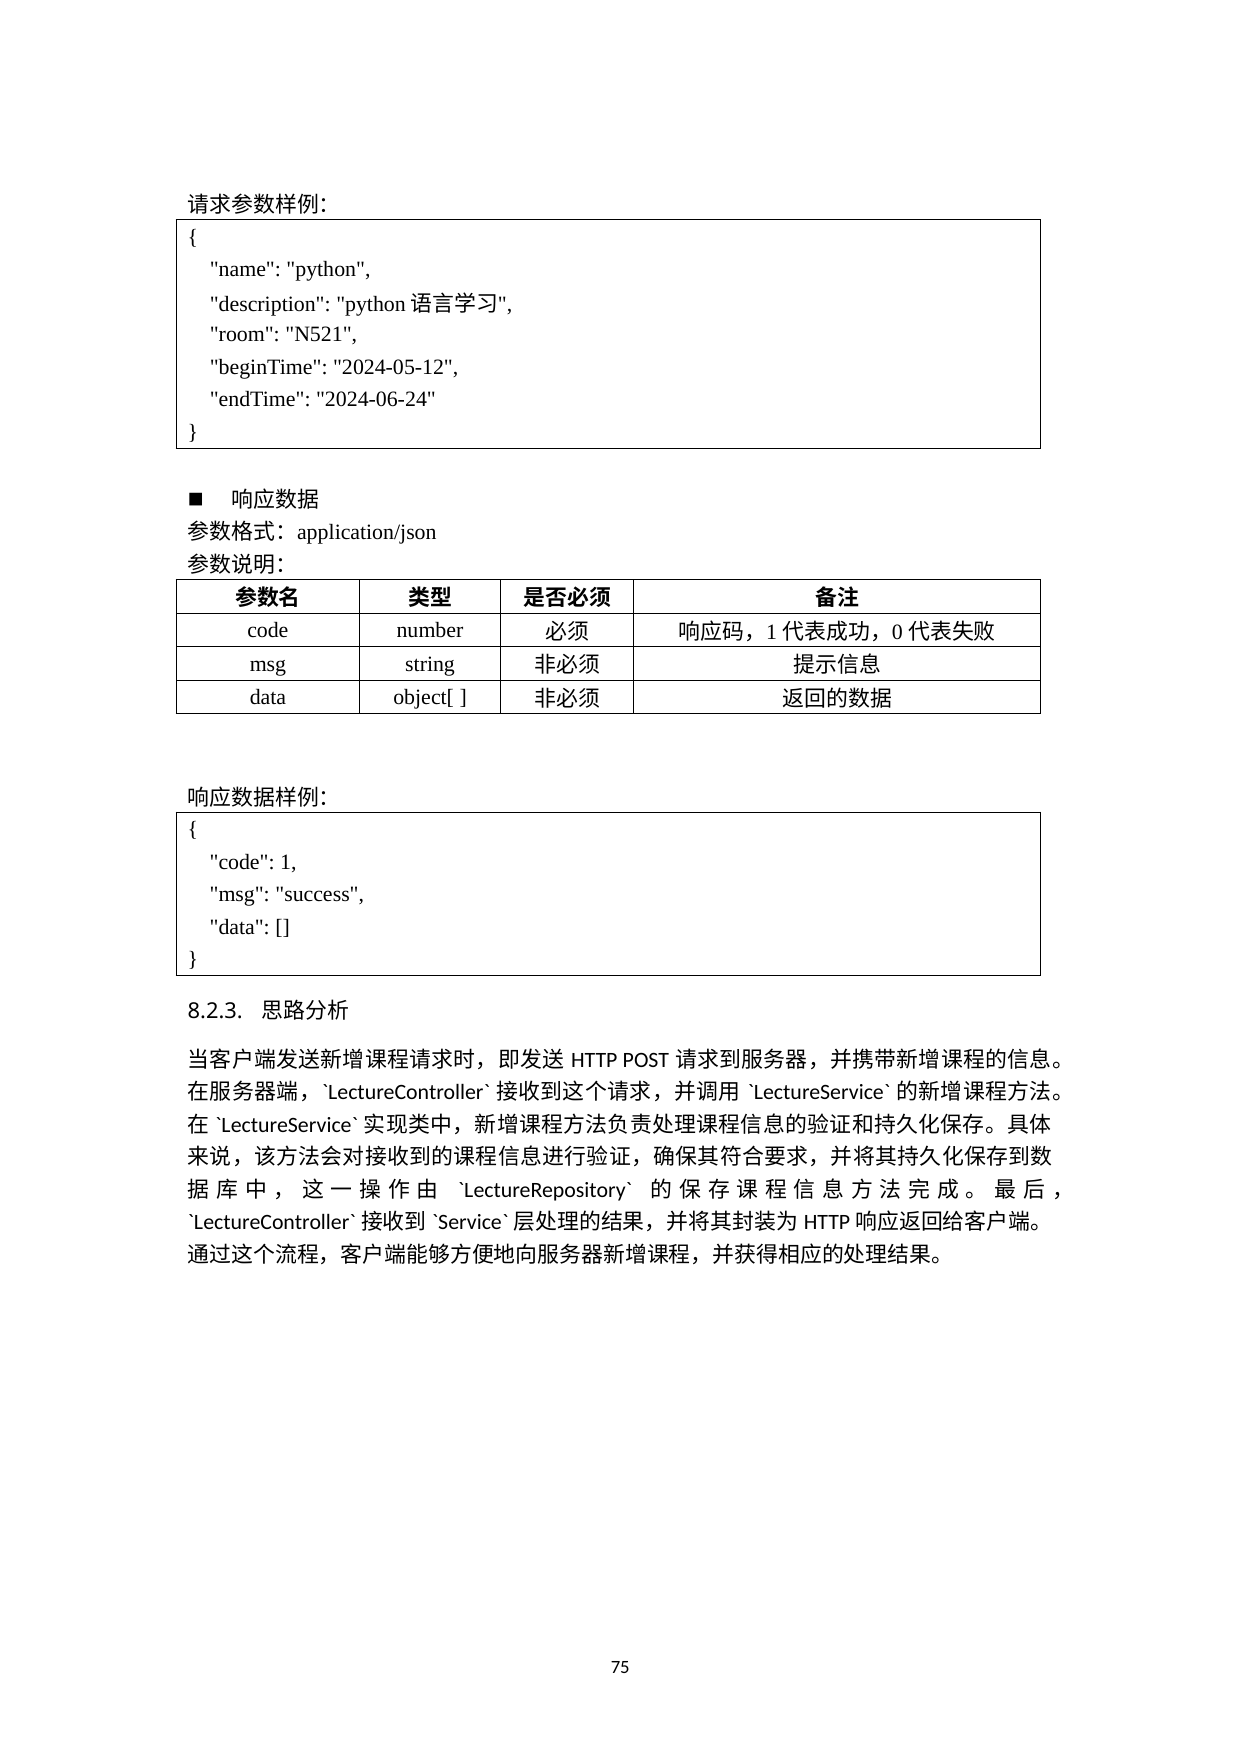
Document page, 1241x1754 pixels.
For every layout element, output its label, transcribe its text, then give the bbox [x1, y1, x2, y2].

table_cell string [360, 647, 500, 679]
table_cell 提示信息 [634, 647, 1040, 679]
table_cell 非必须 [501, 647, 633, 679]
table_cell object[ ] [360, 681, 500, 713]
table_cell msg [177, 647, 359, 679]
table_header 类型 [360, 580, 500, 612]
text 参数说明： [187, 546, 1053, 579]
table_cell data [177, 681, 359, 713]
subtitle 思路分析 [187, 992, 1053, 1025]
text 请求参数样例： [187, 187, 1053, 219]
table_cell 必须 [501, 614, 633, 646]
table_cell number [360, 614, 500, 646]
table_header 参数名 [177, 580, 359, 612]
table_header { "code": 1, "msg": "success", "data": [] } [177, 813, 1040, 975]
table_cell code [177, 614, 359, 646]
table_cell 非必须 [501, 681, 633, 713]
table_header 备注 [634, 580, 1040, 612]
list 响应数据 [187, 481, 1053, 514]
table_header 是否必须 [501, 580, 633, 612]
text 响应数据样例： [187, 779, 1053, 812]
text 参数格式：application/json [187, 514, 1053, 546]
table_cell 返回的数据 [634, 681, 1040, 713]
text 当客户端发送新增课程请求时，即发送 HTTP POST 请求到服务器，并携带新增课程的信息。在服务器端，`LectureController` 接收到这个请求，并调用 `LectureService` 的新增课程方法。在 `LectureService` 实现类中，新增课程方法负责处理课程信息的验证和持久化保存。具体来说，该方法会对接收到的课程信息进行验证，确保其符合要求，并将其持久化保存到数据库中，这一操作由 `LectureRepository` 的保存课程信息方法完成。最后，`LectureController` 接收到 `Service` 层处理的结果，并将其封装为 HTTP 响应返回给客户端。通过这个流程，客户端能够方便地向服务器新增课程，并获得相应的处理结果。 [187, 1041, 1053, 1269]
table_header { "name": "python", "description": "python语言学习", "room": "N521", "beginTime": "2024-05-12", "endTime": "2024-06-24" } [177, 220, 1040, 448]
table_cell 响应码，1 代表成功，0 代表失败 [634, 614, 1040, 646]
